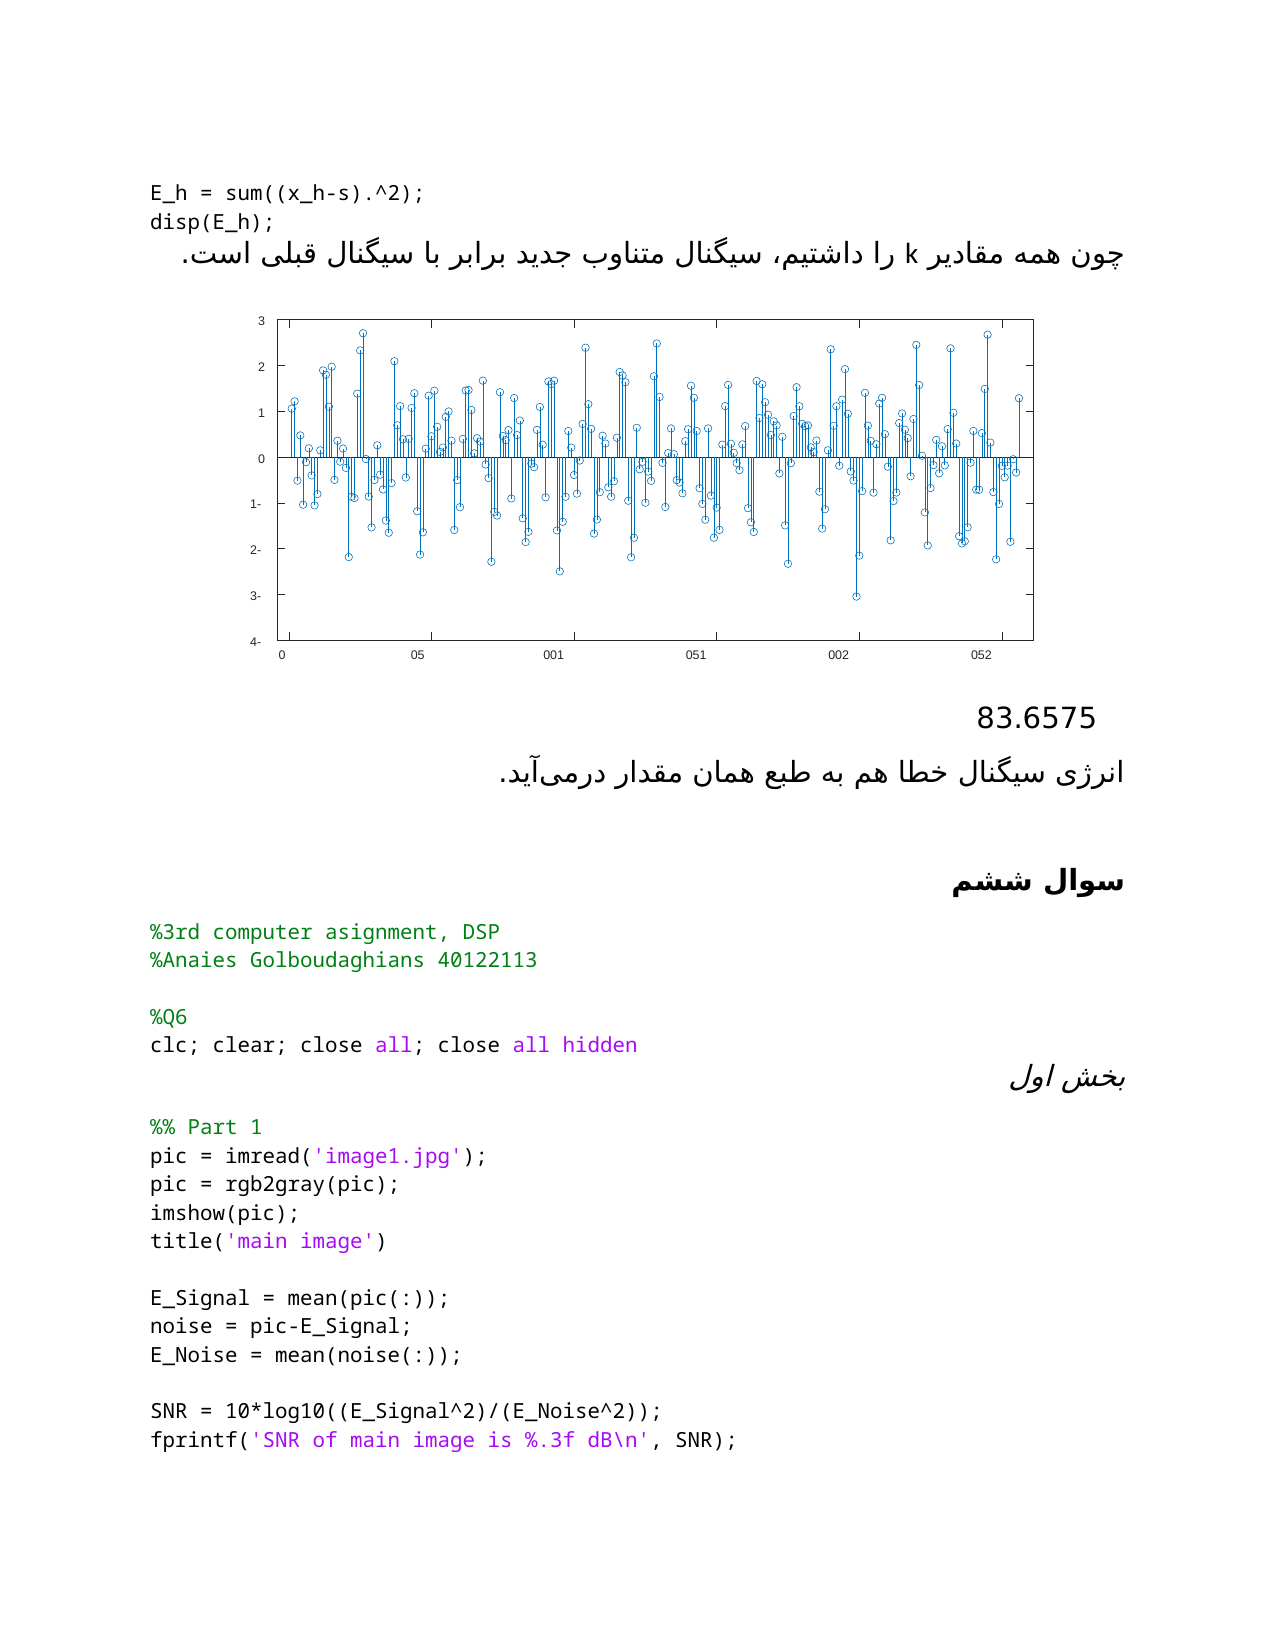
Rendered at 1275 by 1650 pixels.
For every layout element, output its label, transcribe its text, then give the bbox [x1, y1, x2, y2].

text E_h = sum((x_h-s).^2); [150, 178, 1125, 207]
text title('main image') [150, 1226, 1125, 1254]
text imshow(pic); [150, 1198, 1125, 1226]
text pic = rgb2gray(pic); [150, 1169, 1125, 1198]
text 83.6575 [150, 702, 1125, 736]
text noise = pic-E_Signal; [150, 1311, 1125, 1340]
text %% Part 1 [150, 1112, 1125, 1141]
text %Anaies Golboudaghians 40122113 [150, 945, 1125, 974]
text disp(E_h); [150, 207, 1125, 235]
text clc; clear; close all; close all hidden [150, 1031, 1125, 1059]
text pic = imread('image1.jpg'); [150, 1141, 1125, 1169]
text SNR = 10*log10((E_Signal^2)/(E_Noise^2)); [150, 1397, 1125, 1425]
text %Q6 [150, 1002, 1125, 1031]
text E_Signal = mean(pic(:)); [150, 1283, 1125, 1311]
text %3rd computer asignment, DSP [150, 917, 1125, 945]
text انرژی سیگنال خطا هم به طبع همان مقدار درمی‌آید. [150, 755, 1125, 789]
text سوال ششم [150, 863, 1125, 897]
text چون همه مقادیر k را داشتیم، سیگنال متناوب جدید برابر با سیگنال قبلی است. [150, 235, 1125, 271]
text fprintf('SNR of main image is %.3f dB\n', SNR); [150, 1425, 1125, 1453]
text E_Noise = mean(noise(:)); [150, 1340, 1125, 1368]
text بخش اول [150, 1059, 1125, 1093]
